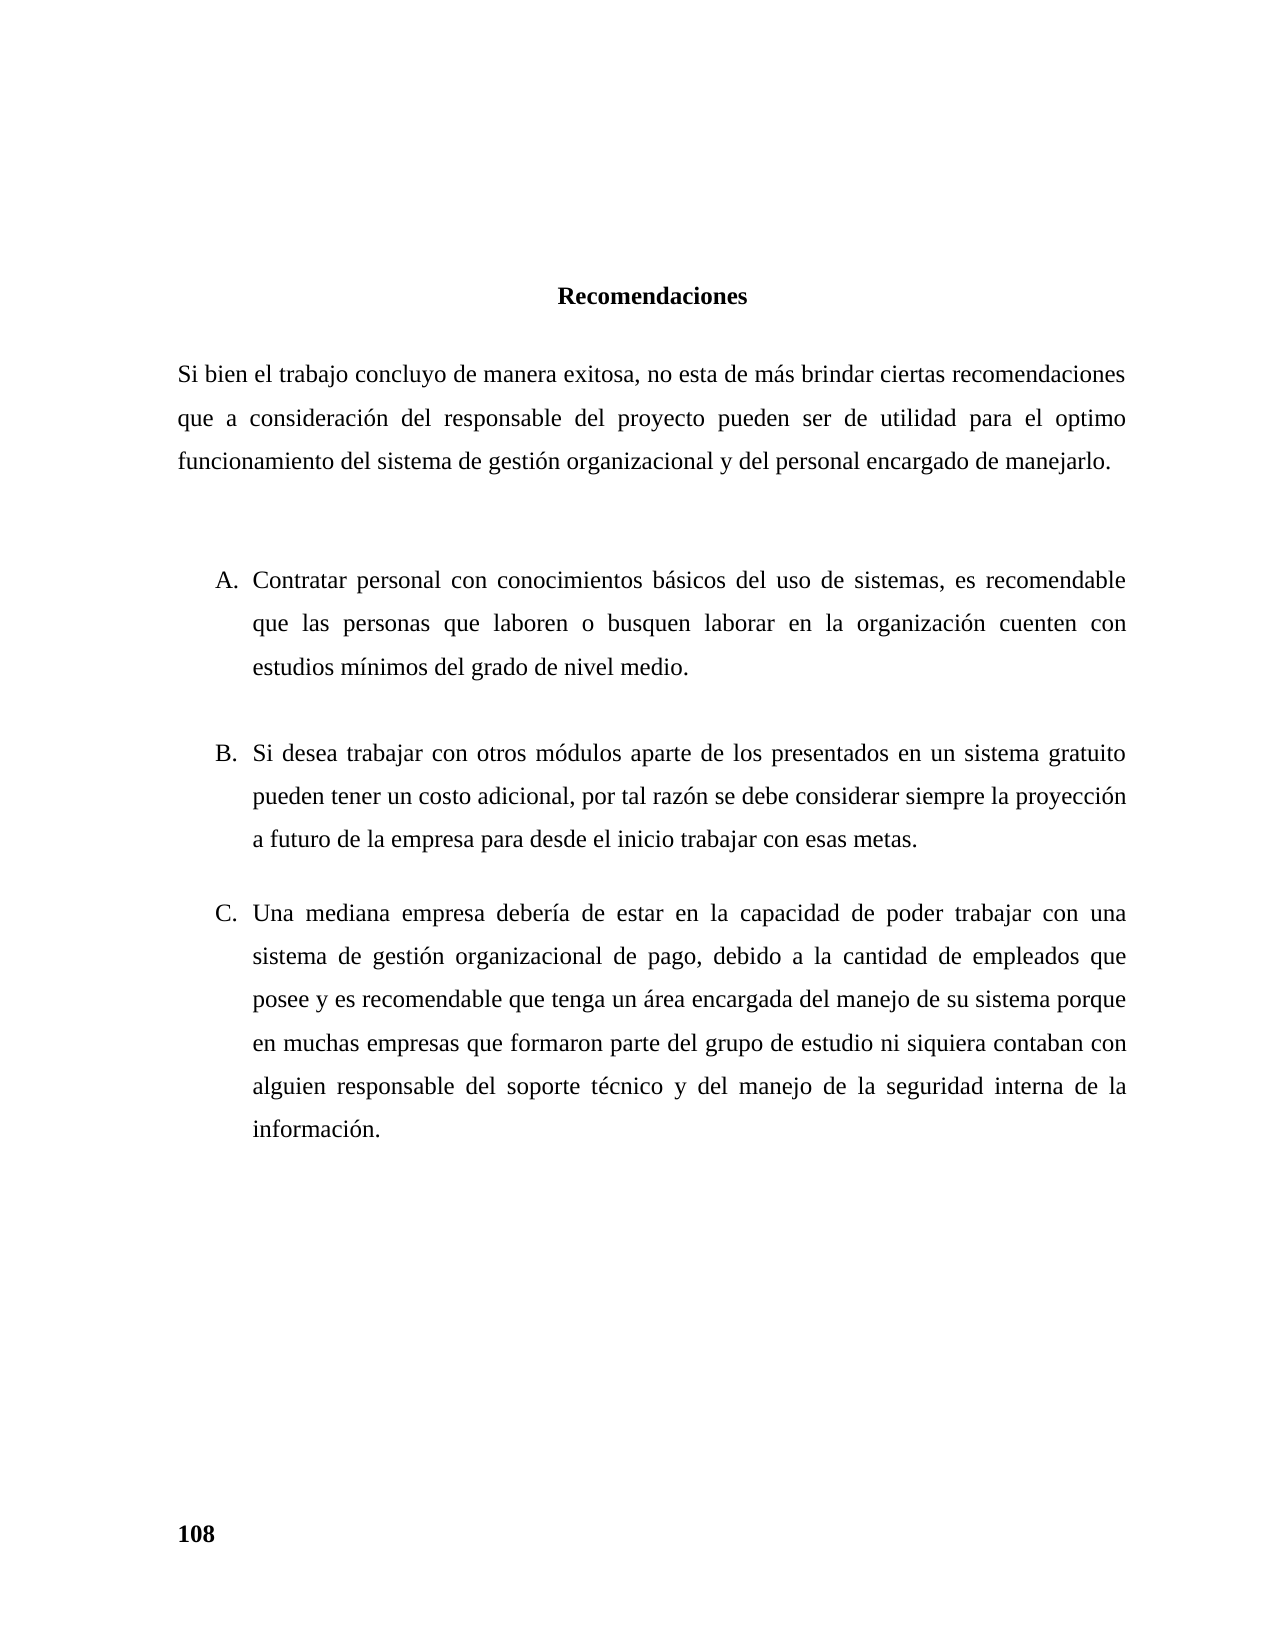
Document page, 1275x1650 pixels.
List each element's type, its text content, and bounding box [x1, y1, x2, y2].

subtitle Recomendaciones [177, 281, 1127, 309]
text Si bien el trabajo concluyo de manera exitosa, no esta de más brindar ciertas recomendaciones que a consideración del responsable del proyecto pueden ser de utilidad para el optimo funcionamiento del sistema de gestión organizacional y del personal encargado de manejarlo. [177, 359, 1127, 474]
list Contratar personal con conocimientos básicos del uso de sistemas, es recomendable que las personas que laboren o busquen laborar en la organización cuenten con estudios mínimos del grado de nivel medio. [215, 565, 1127, 680]
list Si desea trabajar con otros módulos aparte de los presentados en un sistema gratuito pueden tener un costo adicional, por tal razón se debe considerar siempre la proyección a futuro de la empresa para desde el inicio trabajar con esas metas. [215, 738, 1127, 853]
list Una mediana empresa debería de estar en la capacidad de poder trabajar con una sistema de gestión organizacional de pago, debido a la cantidad de empleados que posee y es recomendable que tenga un área encargada del manejo de su sistema porque en muchas empresas que formaron parte del grupo de estudio ni siquiera contaban con alguien responsable del soporte técnico y del manejo de la seguridad interna de la información. [215, 898, 1127, 1143]
